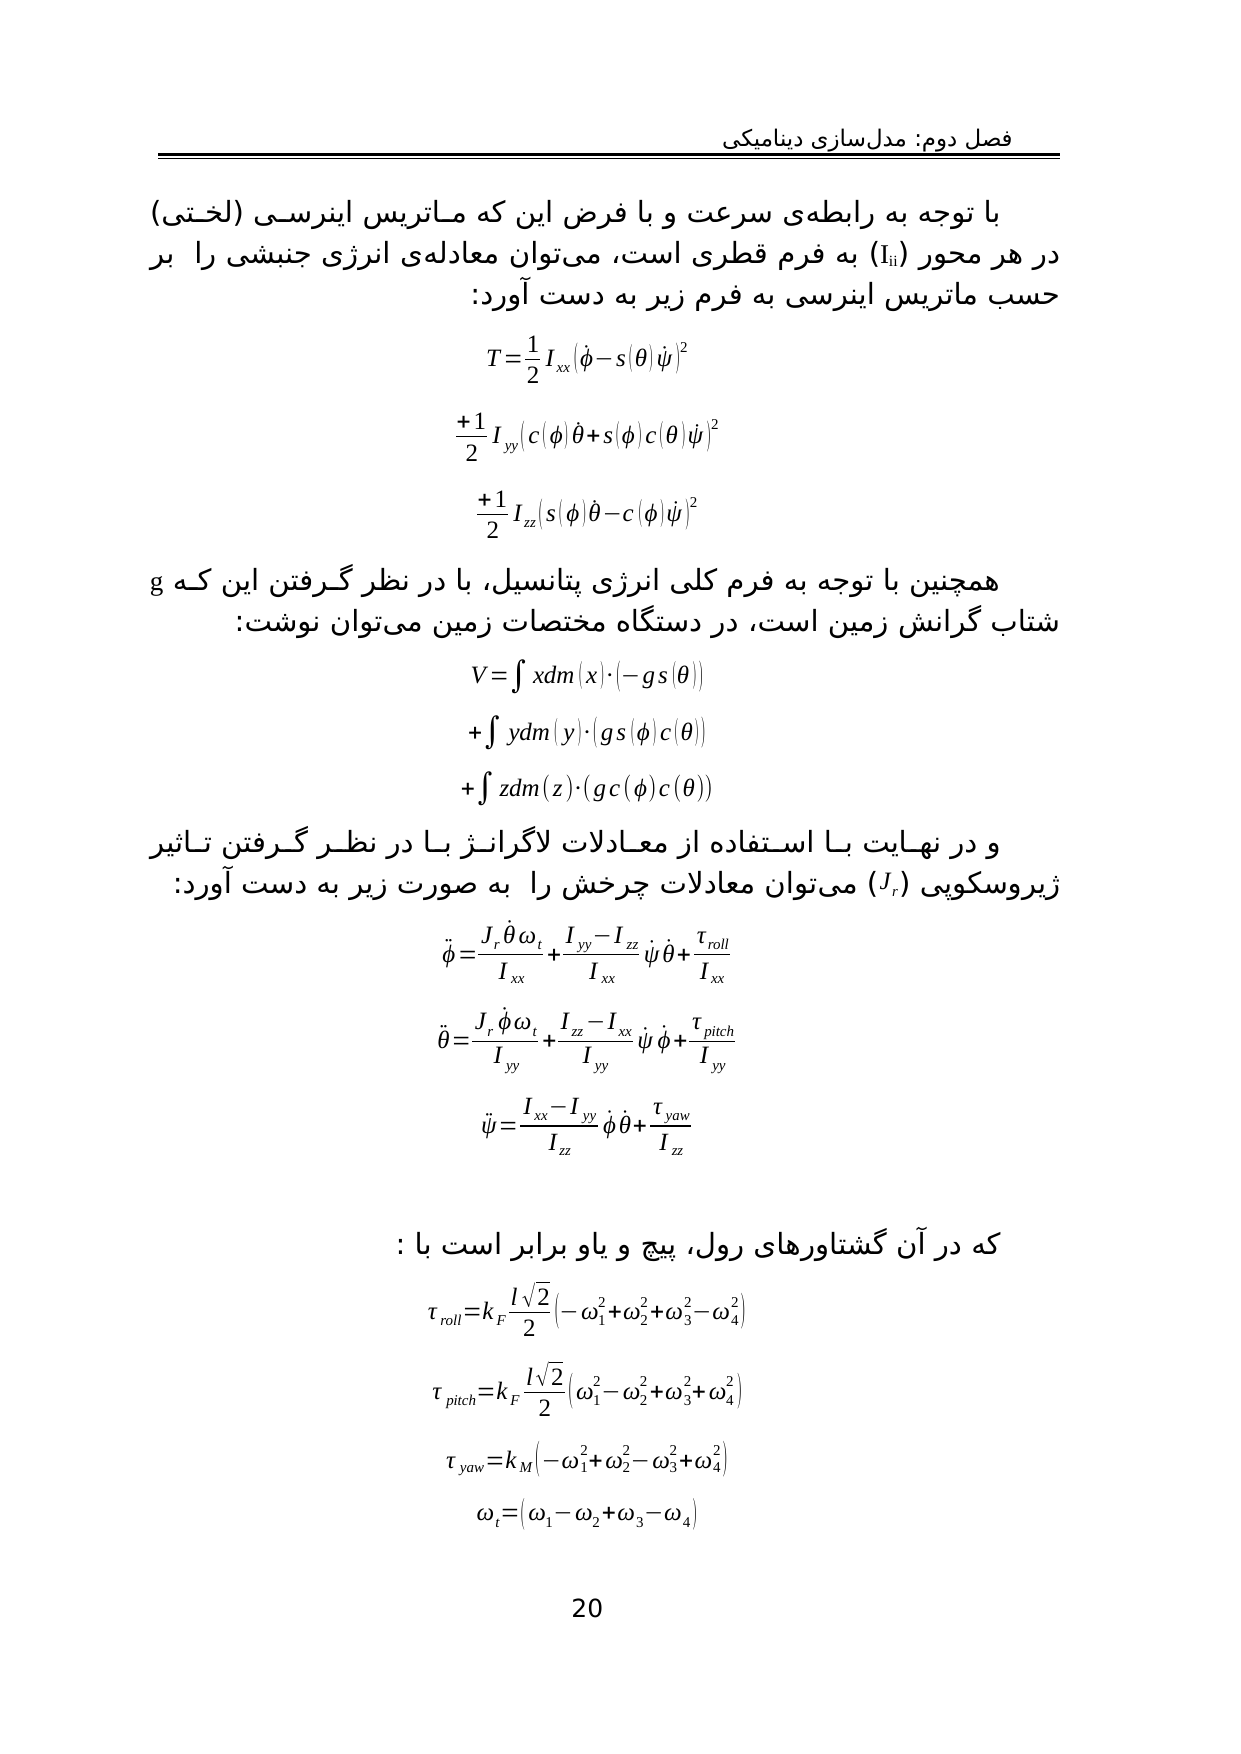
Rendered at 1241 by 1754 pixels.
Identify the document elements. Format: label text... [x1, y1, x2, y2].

text با توجه به رابطه‌ی سرعت و با فرض این که ماتریس اینرسی (لختی) در هر محور (Iii) به فرم قطری است، می‌توان معادله‌ی انرژی جنبشی را بر حسب ماتریس اینرسی به فرم زیر به دست آورد: [150, 196, 1060, 311]
text و در نهایت با استفاده از معادلات لاگرانژ با در نظر گرفتن تاثیر ژیروسکوپی () می‌توان معادلات چرخش را به صورت زیر به دست آورد: [150, 826, 1060, 901]
text همچنین با توجه به فرم کلی انرژی پتانسیل، با در نظر گرفتن این که g شتاب گرانش زمین است، در دستگاه مختصات زمین می‌توان نوشت: [150, 563, 1060, 638]
text که در آن گشتاور‌های رول، پیچ و یاو برابر است با : [150, 1227, 1060, 1261]
